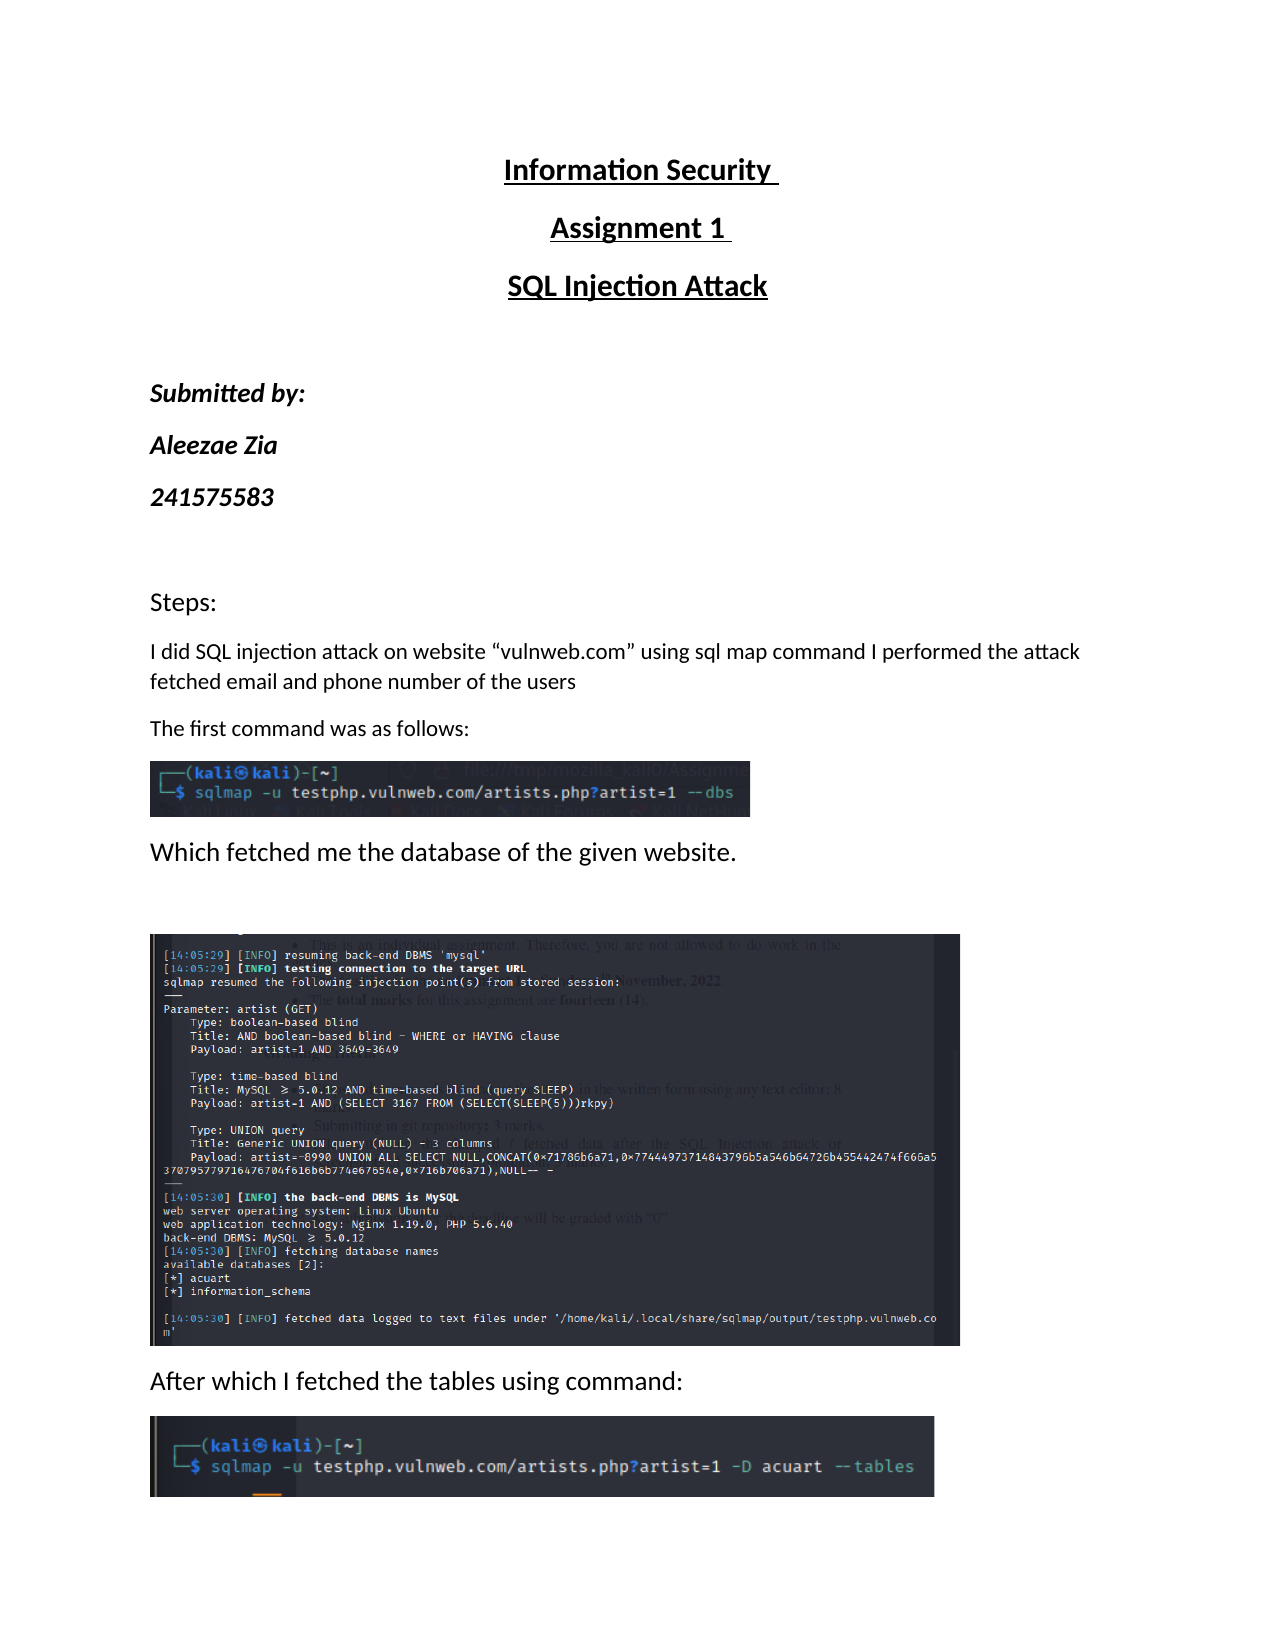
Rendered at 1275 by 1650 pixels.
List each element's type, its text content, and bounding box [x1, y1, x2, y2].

text SQL Injection Attack [150, 266, 1125, 304]
picture [150, 1416, 935, 1497]
text Submitted by: [150, 376, 1125, 409]
text Which fetched me the database of the given website. [150, 835, 1125, 868]
text Aleezae Zia [150, 428, 1125, 461]
text Steps: [150, 585, 1125, 618]
text 241575583 [150, 480, 1125, 513]
text After which I fetched the tables using command: [150, 1364, 1125, 1397]
picture [150, 934, 961, 1346]
text Information Security [150, 150, 1125, 188]
text I did SQL injection attack on website “vulnweb.com” using sql map command I performed the attack fetched email and phone number of the users [150, 637, 1125, 695]
text The first command was as follows: [150, 714, 1125, 742]
text Assignment 1 [150, 208, 1125, 246]
picture [150, 761, 750, 817]
